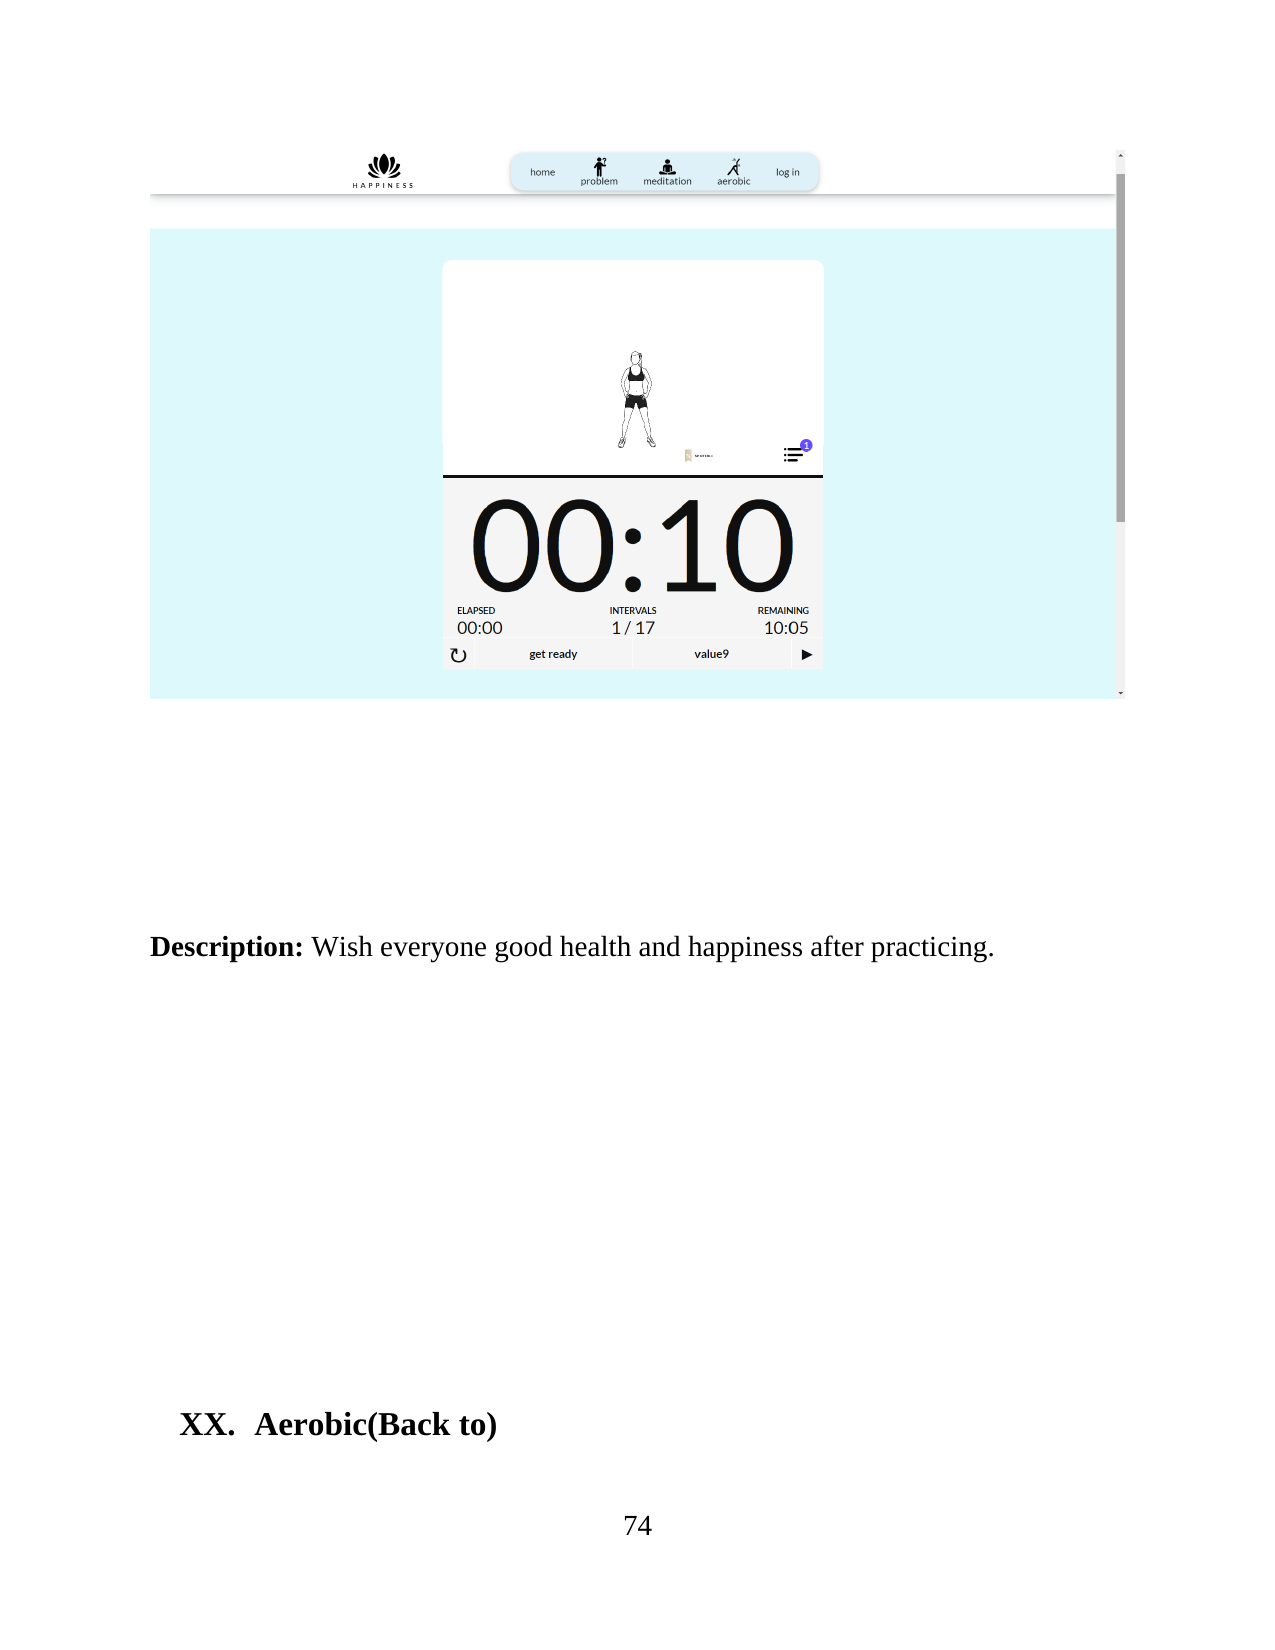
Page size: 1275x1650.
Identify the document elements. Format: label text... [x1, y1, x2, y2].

text Description: Wish everyone good health and happiness after practicing. [150, 929, 1125, 962]
subtitle Aerobic(Back to) [179, 1404, 1125, 1443]
picture [150, 150, 1125, 699]
